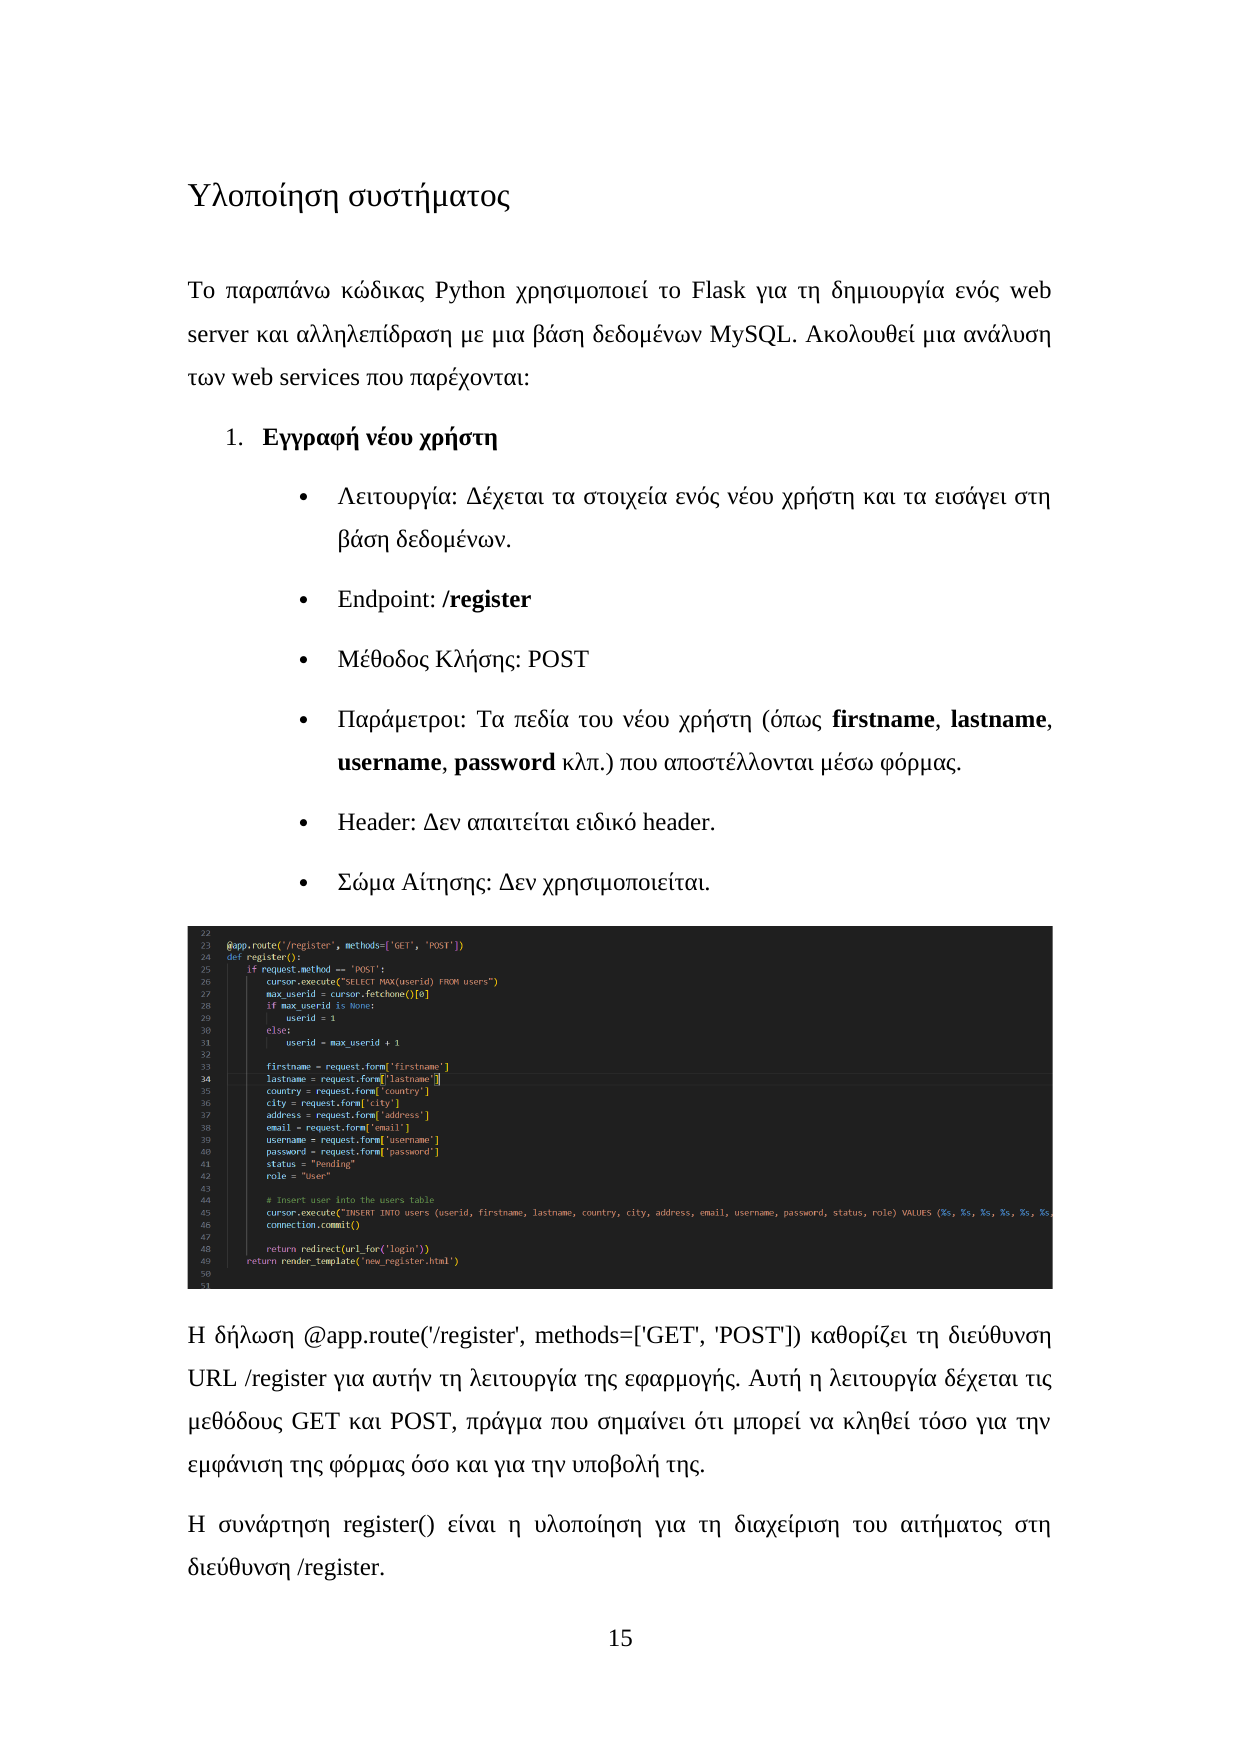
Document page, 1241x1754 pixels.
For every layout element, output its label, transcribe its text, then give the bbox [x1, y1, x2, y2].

list Σώμα Αίτησης: Δεν χρησιμοποιείται. [300, 867, 1053, 895]
text Το παραπάνω κώδικας Python χρησιμοποιεί το Flask για τη δημιουργία ενός web server και αλληλεπίδραση με μια βάση δεδομένων MySQL. Ακολουθεί μια ανάλυση των web services που παρέχονται: [187, 276, 1053, 391]
subtitle Υλοποίηση συστήματος [187, 175, 1053, 213]
list Endpoint: /register [300, 584, 1053, 613]
text Η δήλωση @app.route('/register', methods=['GET', 'POST']) καθορίζει τη διεύθυνση URL /register για αυτήν τη λειτουργία της εφαρμογής. Αυτή η λειτουργία δέχεται τις μεθόδους GET και POST, πράγμα που σημαίνει ότι μπορεί να κληθεί τόσο για την εμφάνιση της φόρμας όσο και για την υποβολή της. [187, 1320, 1053, 1478]
list Λειτουργία: Δέχεται τα στοιχεία ενός νέου χρήστη και τα εισάγει στη βάση δεδομένων. [300, 481, 1053, 553]
list Header: Δεν απαιτείται ειδικό header. [300, 807, 1053, 836]
list Εγγραφή νέου χρήστη [225, 422, 1053, 450]
picture [187, 926, 1053, 1289]
list Μέθοδος Κλήσης: POST [300, 644, 1053, 673]
list Παράμετροι: Τα πεδία του νέου χρήστη (όπως firstname, lastname, username, password κλπ.) που αποστέλλονται μέσω φόρμας. [300, 704, 1053, 776]
text Η συνάρτηση register() είναι η υλοποίηση για τη διαχείριση του αιτήματος στη διεύθυνση /register. [187, 1509, 1053, 1581]
